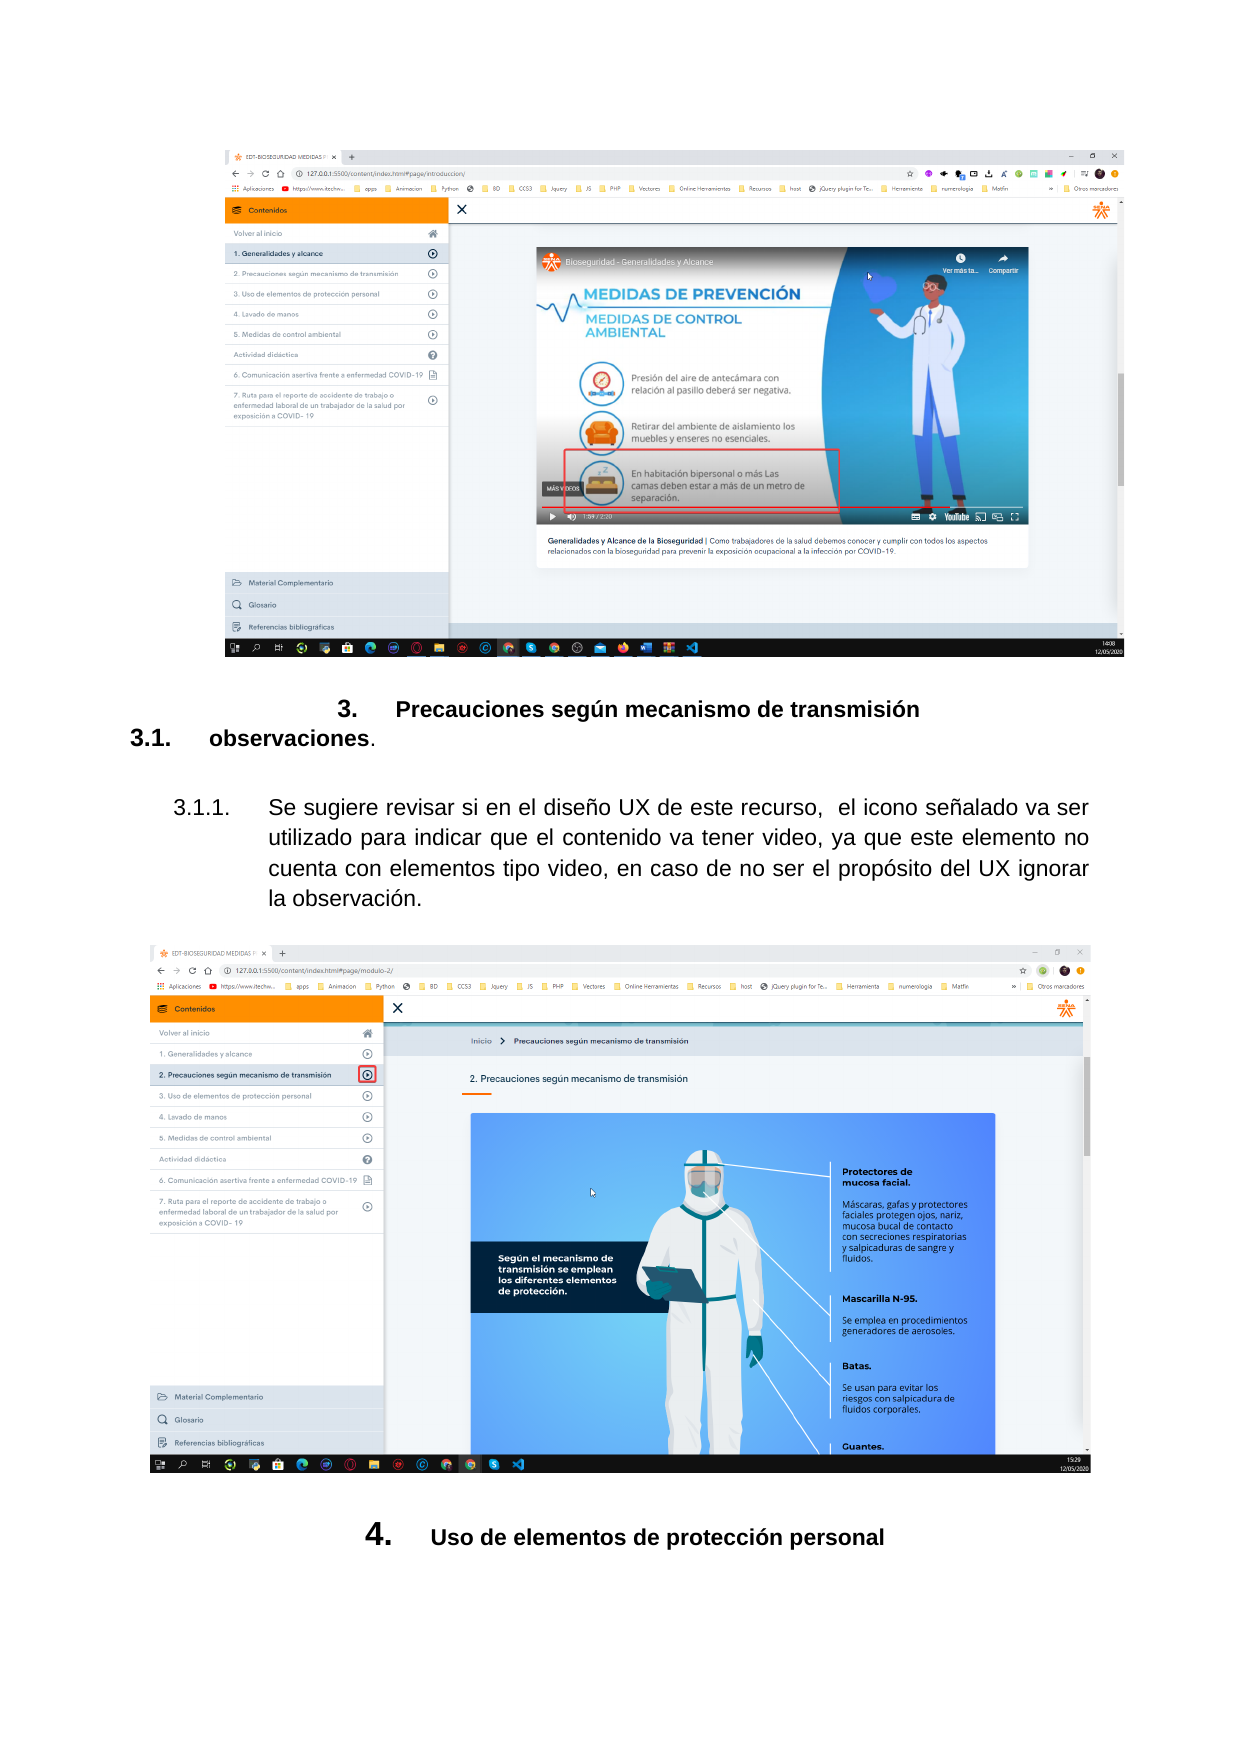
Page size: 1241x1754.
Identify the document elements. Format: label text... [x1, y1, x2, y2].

picture [225, 150, 1125, 657]
subtitle Uso de elementos de protección personal [187, 1513, 1090, 1552]
list Se sugiere revisar si en el diseño UX de este recurso, el icono señalado va ser utilizado para indicar que el contenido va tener video, ya que este elemento no cuenta con elementos tipo video, en caso de no ser el propósito del UX ignorar la observación. [231, 794, 1090, 911]
subtitle observaciones. [171, 723, 1090, 751]
subtitle Precauciones según mecanismo de transmisión [187, 694, 1090, 723]
picture [150, 945, 1091, 1473]
